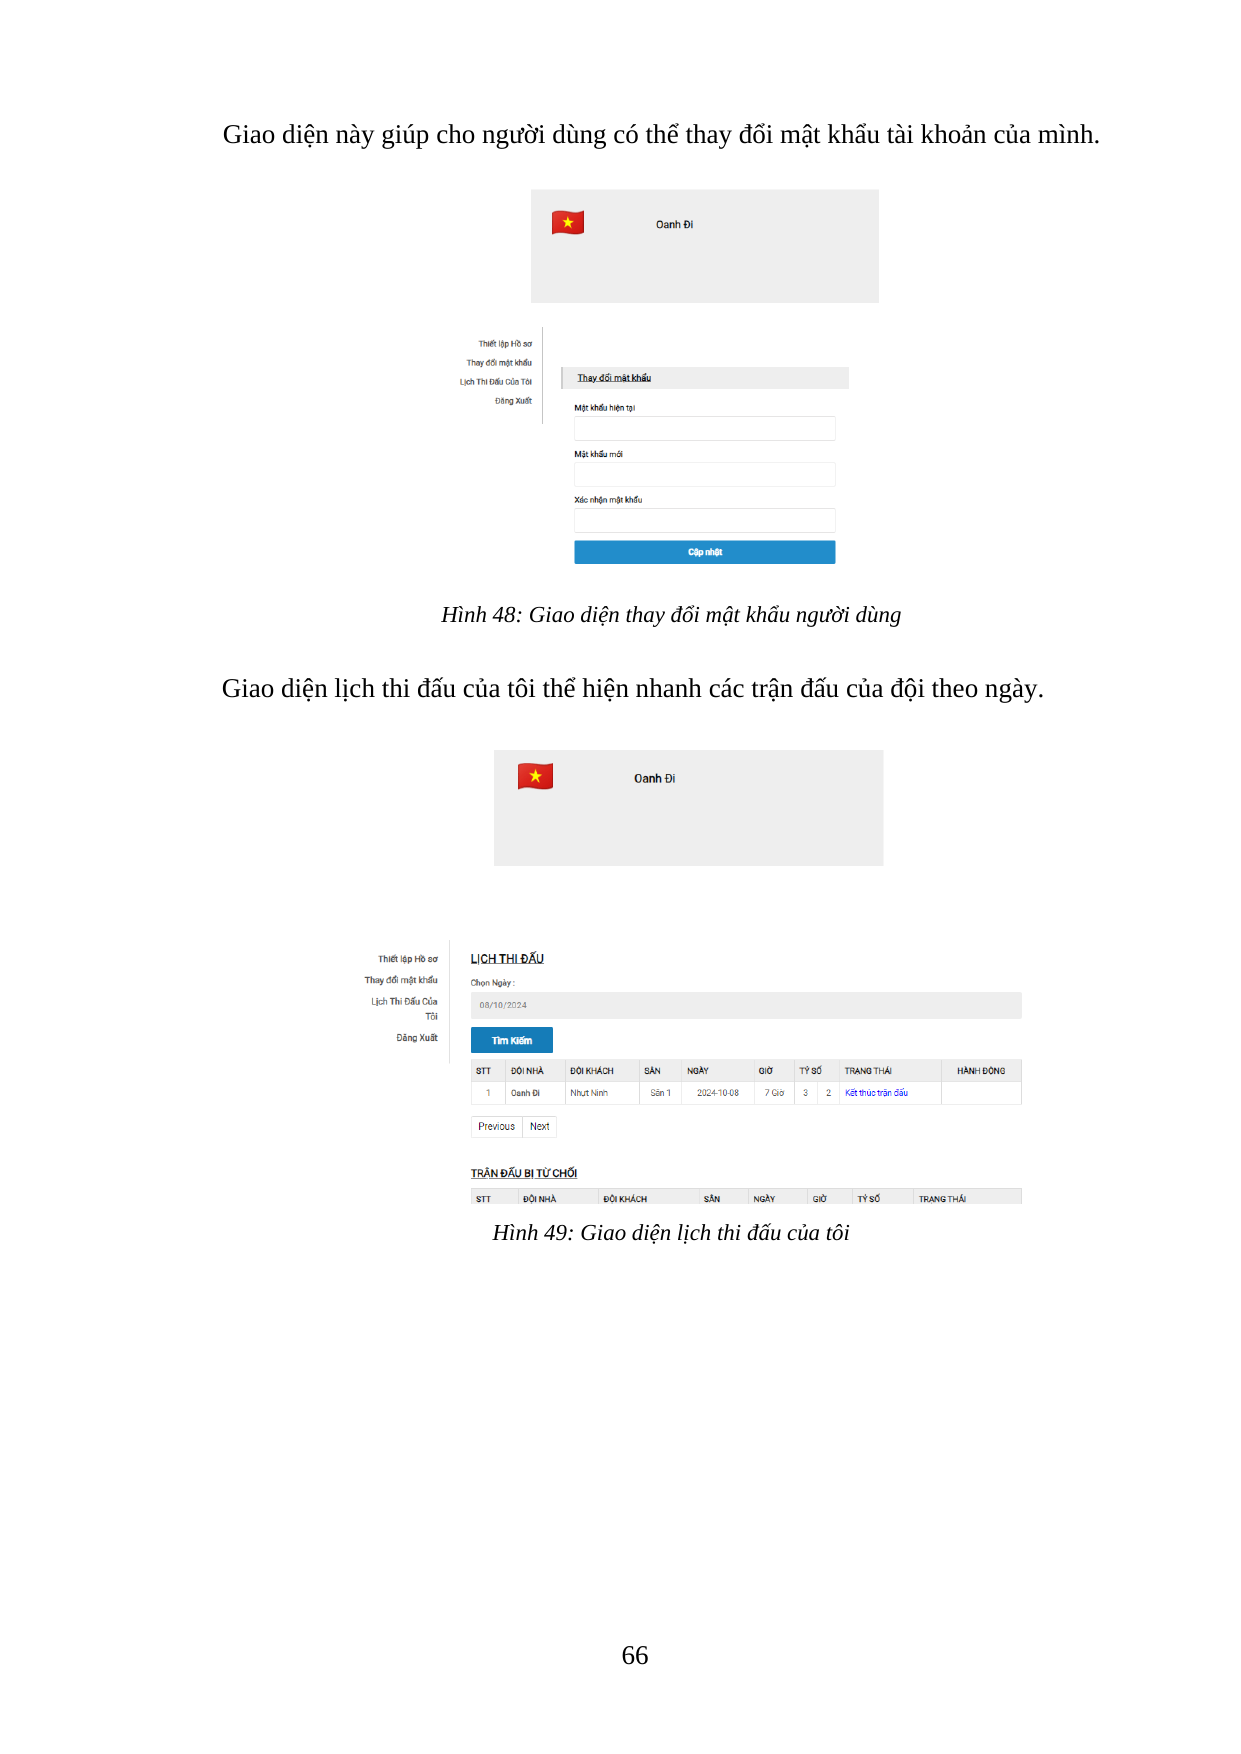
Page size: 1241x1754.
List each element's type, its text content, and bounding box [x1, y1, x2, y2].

text Giao diện này giúp cho người dùng có thể thay đổi mật khẩu tài khoản của mình. [148, 118, 1122, 149]
picture [295, 750, 1152, 1204]
text Giao diện lịch thi đấu của tôi thể hiện nhanh các trận đấu của đội theo ngày. [148, 672, 1122, 703]
picture [295, 180, 1123, 586]
